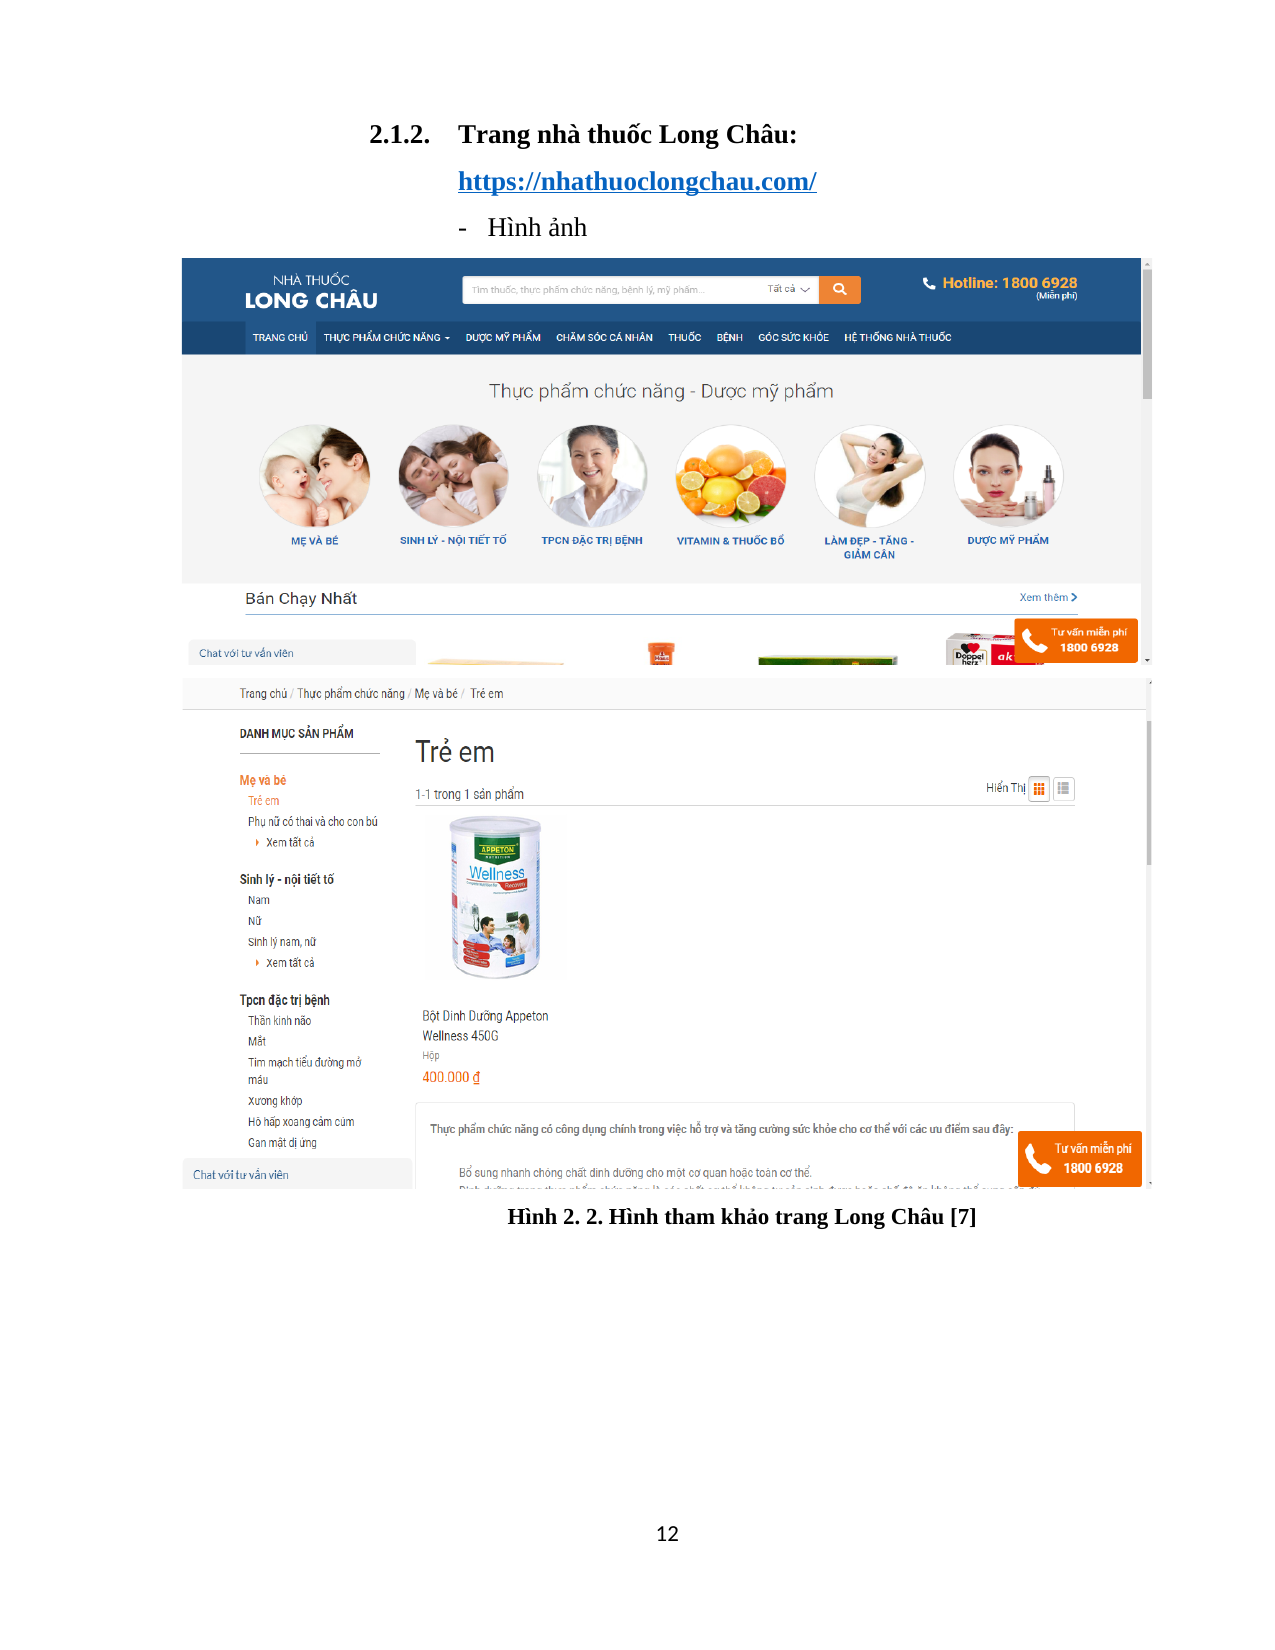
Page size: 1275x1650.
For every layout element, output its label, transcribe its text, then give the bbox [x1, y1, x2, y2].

list Hình ảnh [458, 211, 1157, 243]
list Trang nhà thuốc Long Châu: https://nhathuoclongchau.com/ [369, 118, 1157, 196]
text Hình 2. 2. Hình tham khảo trang Long Châu [7] [252, 1203, 1157, 1229]
picture [182, 678, 1152, 1189]
picture [181, 258, 1153, 665]
